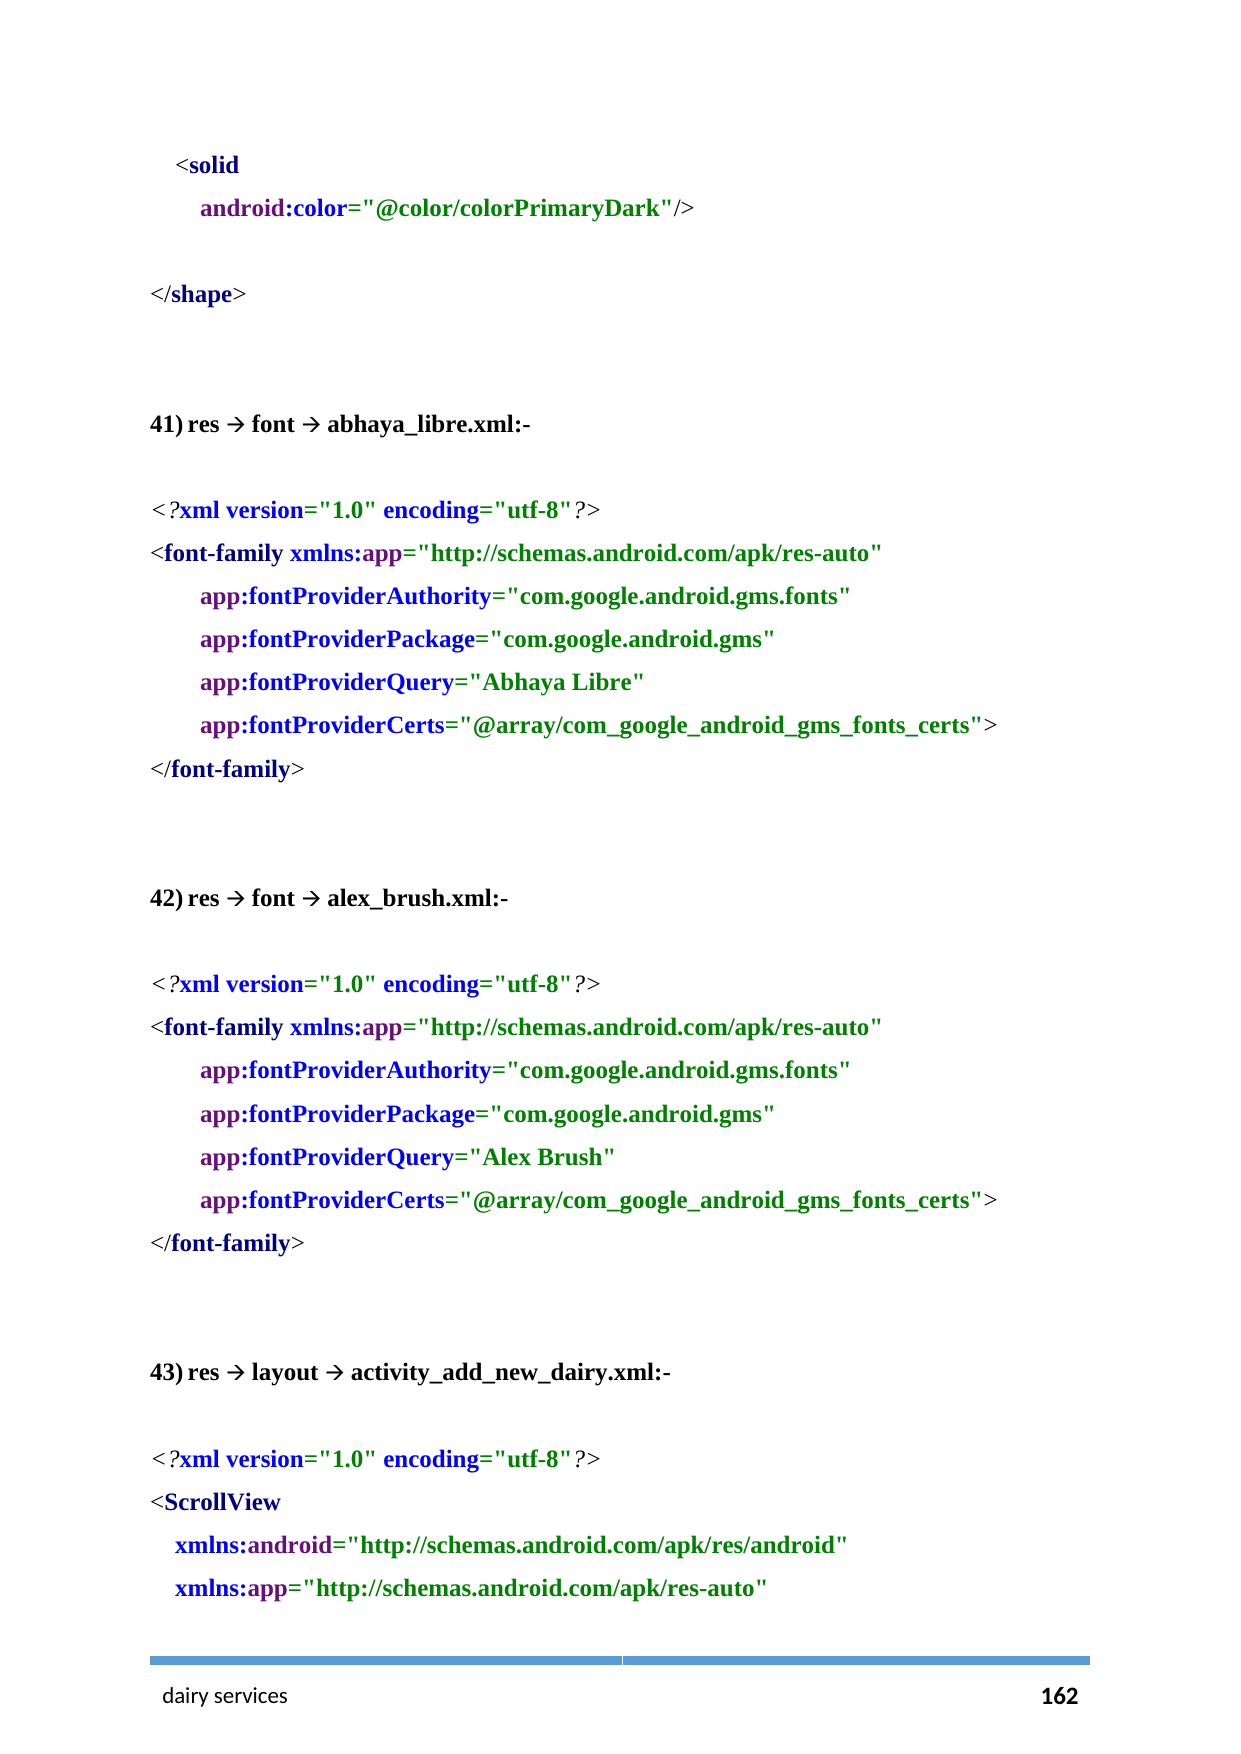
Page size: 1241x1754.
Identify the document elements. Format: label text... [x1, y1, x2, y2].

list res font alex_brush.xml:- [150, 883, 1090, 912]
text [150, 1444, 1090, 1602]
text <?xml version="1.0" encoding="utf-8"?> <font-family xmlns:app="http://schemas.android.com/apk/res-auto" app:fontProviderAuthority="com.google.android.gms.fonts" app:fontProviderPackage="com.google.android.gms" app:fontProviderQuery="Alex Brush" app:fontProviderCerts="@array/com_google_android_gms_fonts_certs"> </font-family> [150, 969, 1090, 1257]
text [150, 150, 1090, 308]
list res font abhaya_libre.xml:- [150, 409, 1090, 437]
text <?xml version="1.0" encoding="utf-8"?> <font-family xmlns:app="http://schemas.android.com/apk/res-auto" app:fontProviderAuthority="com.google.android.gms.fonts" app:fontProviderPackage="com.google.android.gms" app:fontProviderQuery="Abhaya Libre" app:fontProviderCerts="@array/com_google_android_gms_fonts_certs"> </font-family> [150, 495, 1090, 782]
list res layout activity_add_new_dairy.xml:- [150, 1357, 1090, 1386]
